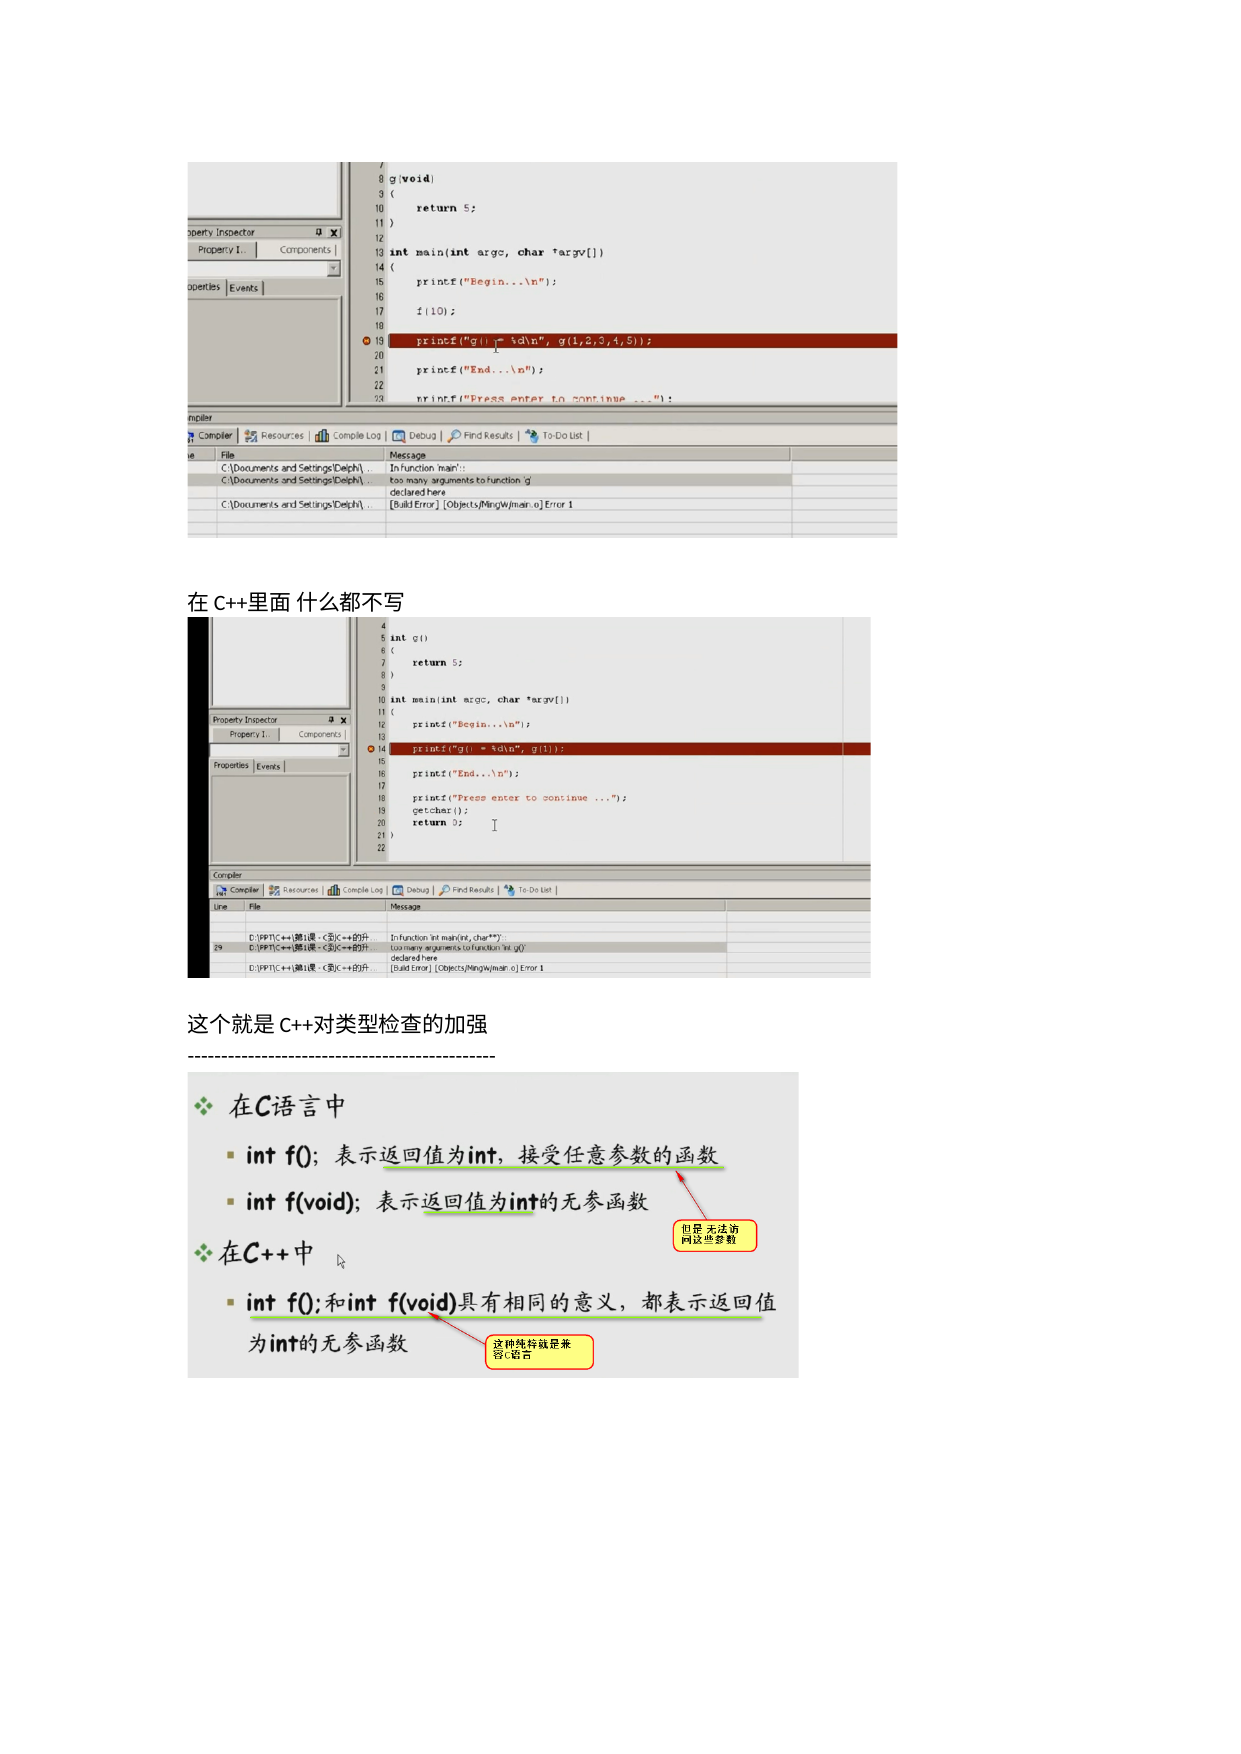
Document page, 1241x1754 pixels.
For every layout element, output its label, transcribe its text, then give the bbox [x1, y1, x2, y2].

text ---------------------------------------------- [187, 1039, 1053, 1072]
text 这个就是C++对类型检查的加强 [187, 1007, 1053, 1039]
picture [187, 617, 871, 978]
picture [187, 1072, 799, 1378]
picture [187, 162, 898, 538]
text 在C++里面 什么都不写 [187, 584, 1053, 617]
